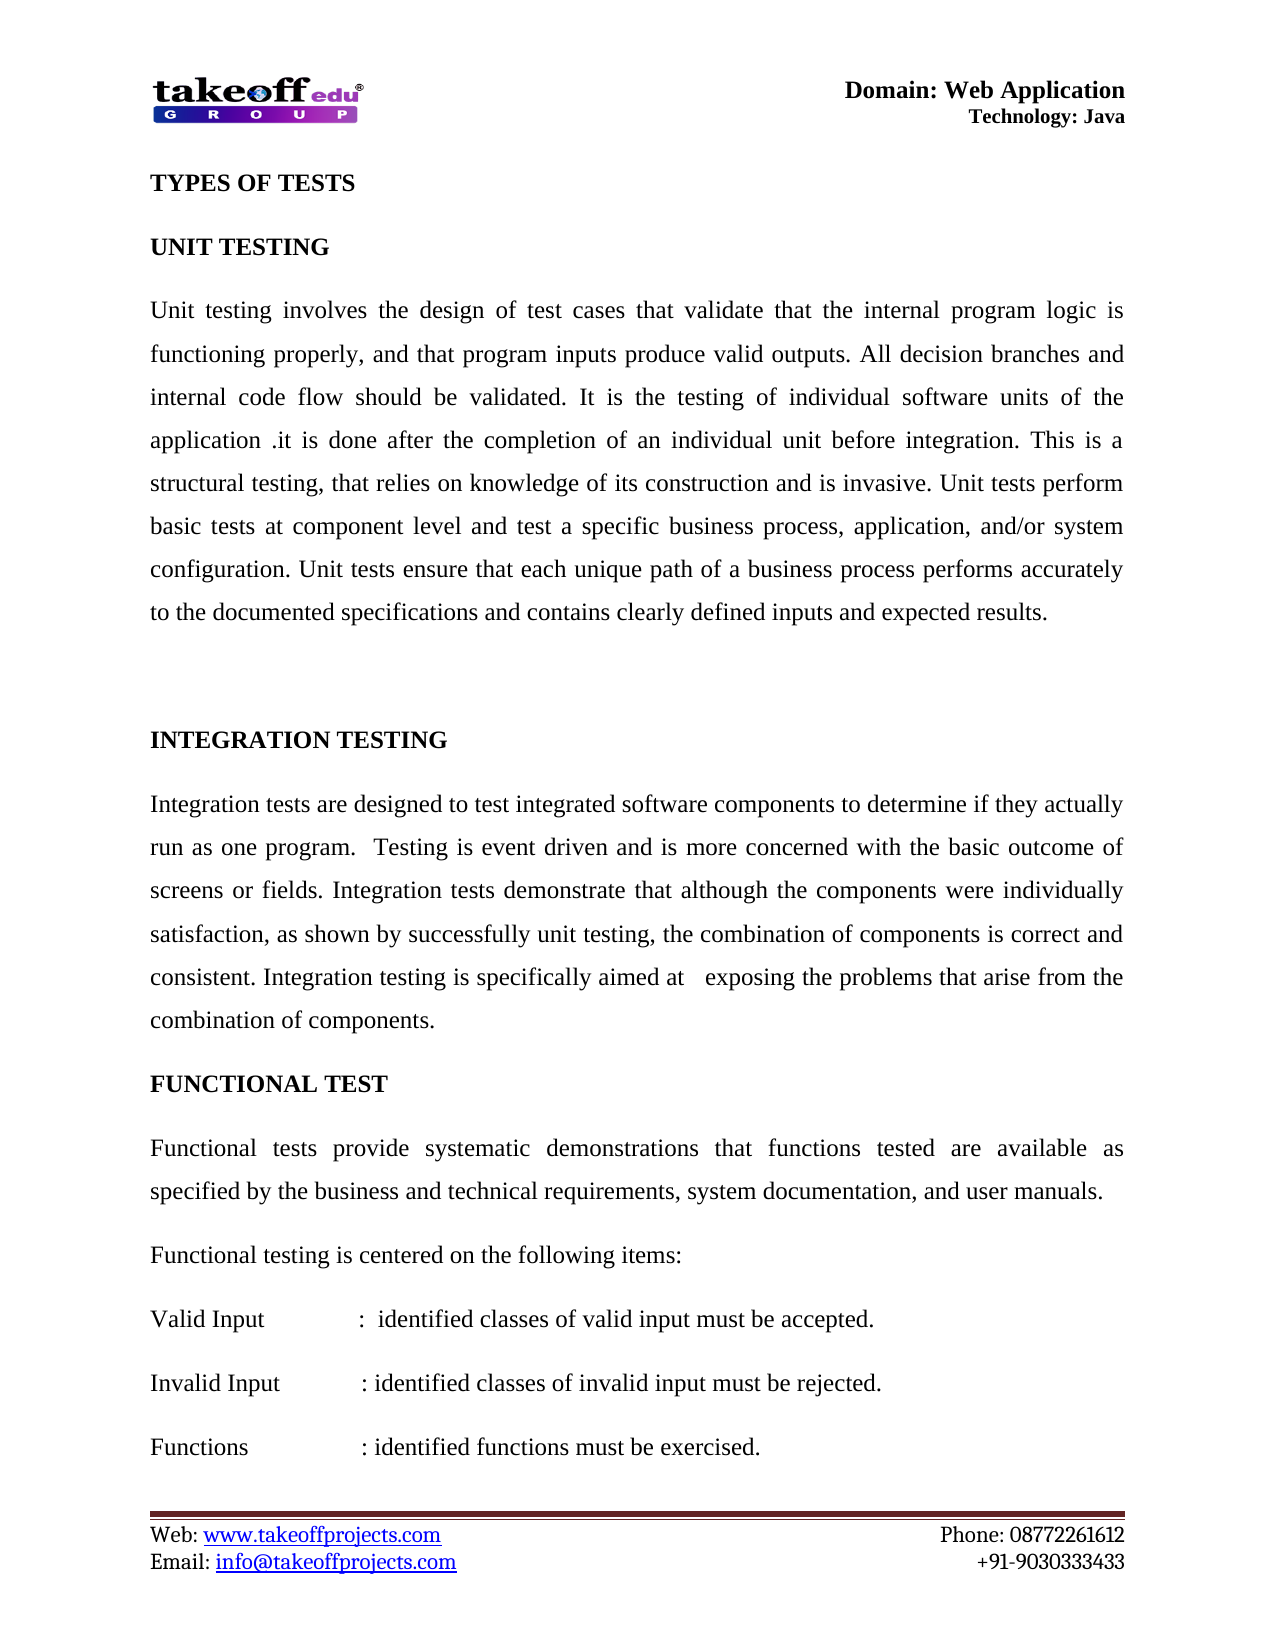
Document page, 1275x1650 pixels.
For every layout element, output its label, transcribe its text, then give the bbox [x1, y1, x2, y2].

text INTEGRATION TESTING [150, 725, 1125, 754]
text Functional testing is centered on the following items: [150, 1240, 1125, 1269]
text Invalid Input : identified classes of invalid input must be rejected. [150, 1368, 1125, 1397]
text Valid Input : identified classes of valid input must be accepted. [150, 1304, 1125, 1333]
text UNIT TESTING [150, 232, 1125, 260]
text FUNCTIONAL TEST [150, 1069, 1125, 1098]
text Integration tests are designed to test integrated software components to determine if they actually run as one program. Testing is event driven and is more concerned with the basic outcome of screens or fields. Integration tests demonstrate that although the components were individually satisfaction, as shown by successfully unit testing, the combination of components is correct and consistent. Integration testing is specifically aimed at exposing the problems that arise from the combination of components. [150, 789, 1125, 1034]
text Functions : identified functions must be exercised. [150, 1432, 1125, 1461]
text TYPES OF TESTS [150, 168, 1125, 196]
text Functional tests provide systematic demonstrations that functions tested are available as specified by the business and technical requirements, system documentation, and user manuals. [150, 1133, 1125, 1205]
picture [150, 75, 366, 129]
text Unit testing involves the design of test cases that validate that the internal program logic is functioning properly, and that program inputs produce valid outputs. All decision branches and internal code flow should be validated. It is the testing of individual software units of the application .it is done after the completion of an individual unit before integration. This is a structural testing, that relies on knowledge of its construction and is invasive. Unit tests perform basic tests at component level and test a specific business process, application, and/or system configuration. Unit tests ensure that each unique path of a business process performs accurately to the documented specifications and contains clearly defined inputs and expected results. [150, 296, 1125, 626]
